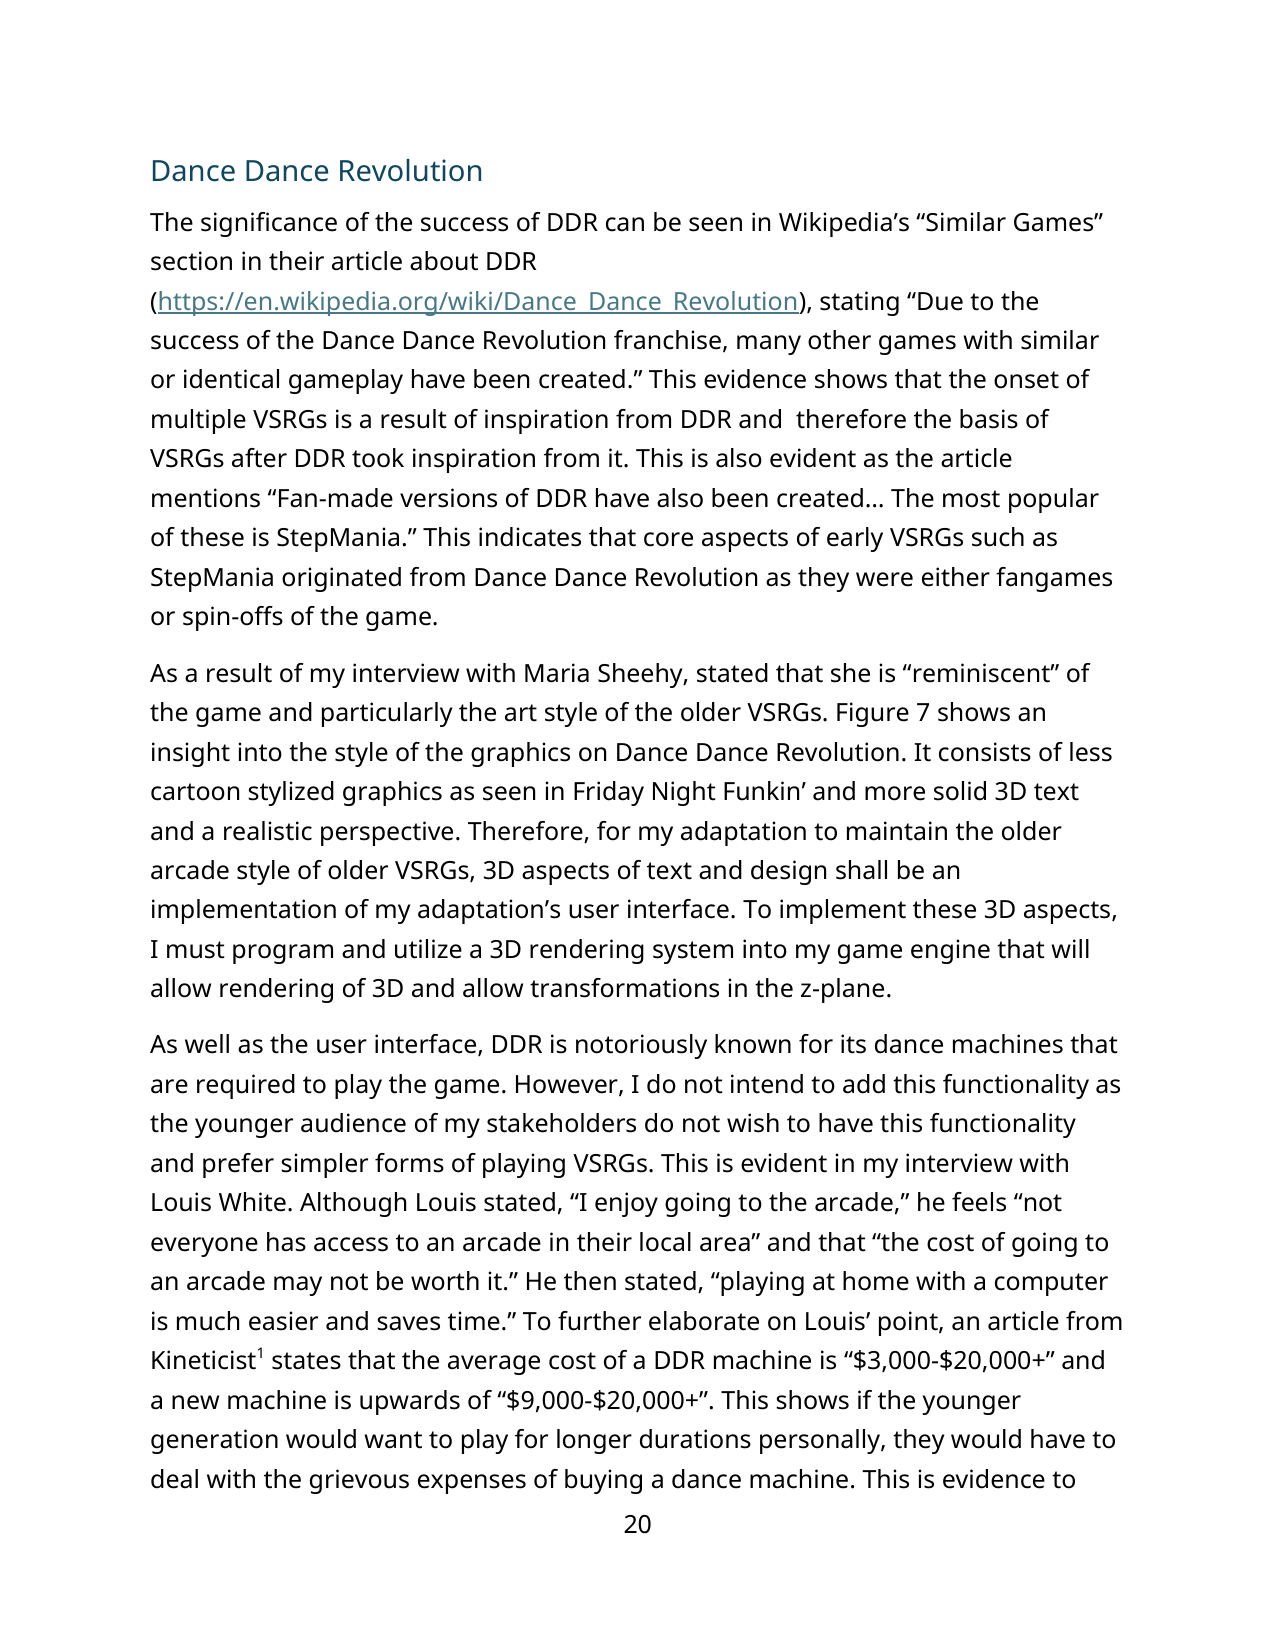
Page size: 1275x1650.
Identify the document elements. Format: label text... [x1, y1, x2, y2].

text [150, 1027, 1125, 1496]
text As a result of my interview with Maria Sheehy, stated that she is “reminiscent” of the game and particularly the art style of the older VSRGs. Figure 7 shows an insight into the style of the graphics on Dance Dance Revolution. It consists of less cartoon stylized graphics as seen in Friday Night Funkin’ and more solid 3D text and a realistic perspective. Therefore, for my adaptation to maintain the older arcade style of older VSRGs, 3D aspects of text and design shall be an implementation of my adaptation’s user interface. To implement these 3D aspects, I must program and utilize a 3D rendering system into my game engine that will allow rendering of 3D and allow transformations in the z-plane. [150, 655, 1125, 1005]
text The significance of the success of DDR can be seen in Wikipedia’s “Similar Games” section in their article about DDR (https://en.wikipedia.org/wiki/Dance_Dance_Revolution), stating “Due to the success of the Dance Dance Revolution franchise, many other games with similar or identical gameplay have been created.” This evidence shows that the onset of multiple VSRGs is a result of inspiration from DDR and therefore the basis of VSRGs after DDR took inspiration from it. This is also evident as the article mentions “Fan-made versions of DDR have also been created… The most popular of these is StepMania.” This indicates that core aspects of early VSRGs such as StepMania originated from Dance Dance Revolution as they were either fangames or spin-offs of the game. [150, 204, 1125, 633]
subtitle Dance Dance Revolution [150, 150, 1125, 190]
